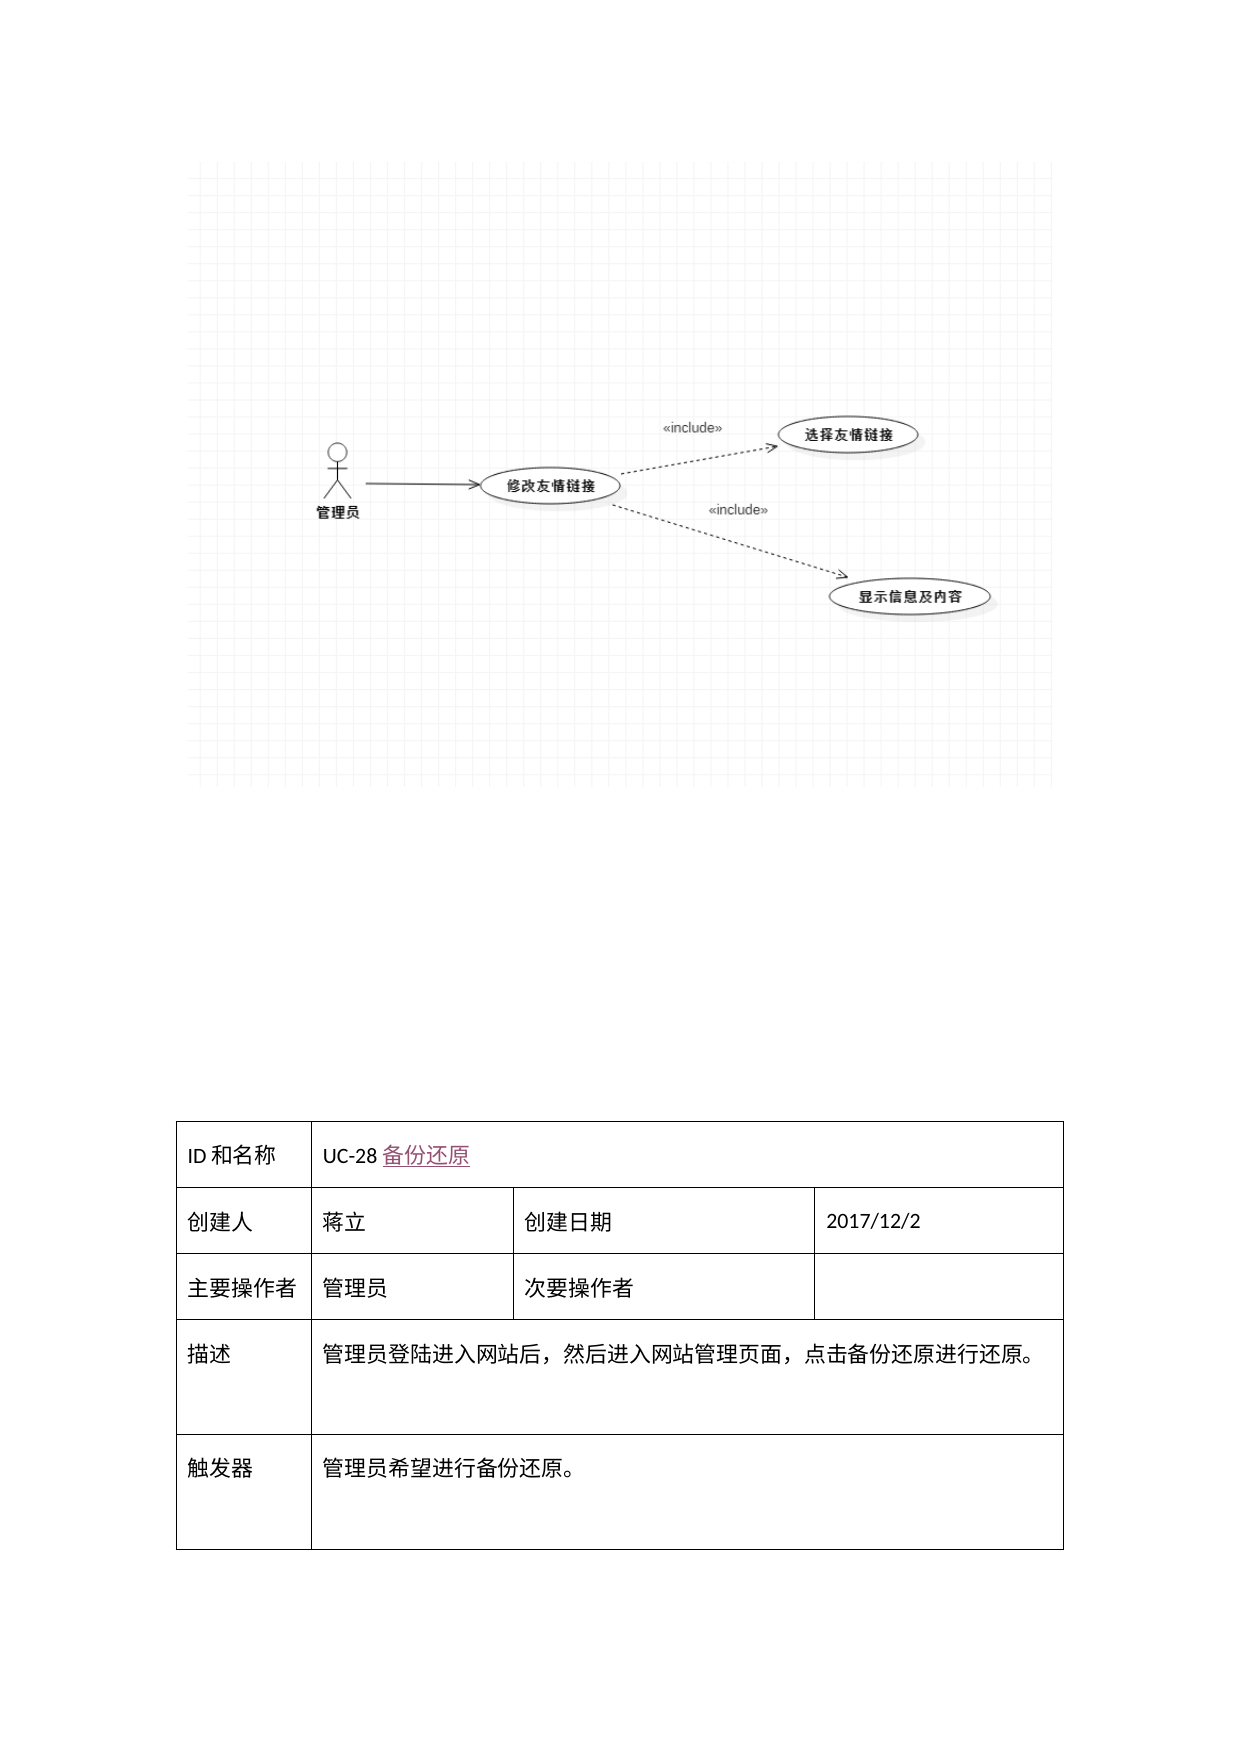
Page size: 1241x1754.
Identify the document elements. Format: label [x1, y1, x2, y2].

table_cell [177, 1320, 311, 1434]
picture [187, 162, 1053, 787]
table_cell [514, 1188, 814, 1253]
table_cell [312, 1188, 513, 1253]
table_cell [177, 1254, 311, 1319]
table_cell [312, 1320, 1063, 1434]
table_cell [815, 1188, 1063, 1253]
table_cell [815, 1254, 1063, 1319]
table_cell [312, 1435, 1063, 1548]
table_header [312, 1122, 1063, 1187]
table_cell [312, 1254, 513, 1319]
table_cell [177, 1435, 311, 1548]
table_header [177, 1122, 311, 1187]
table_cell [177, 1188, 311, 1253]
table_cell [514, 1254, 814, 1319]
